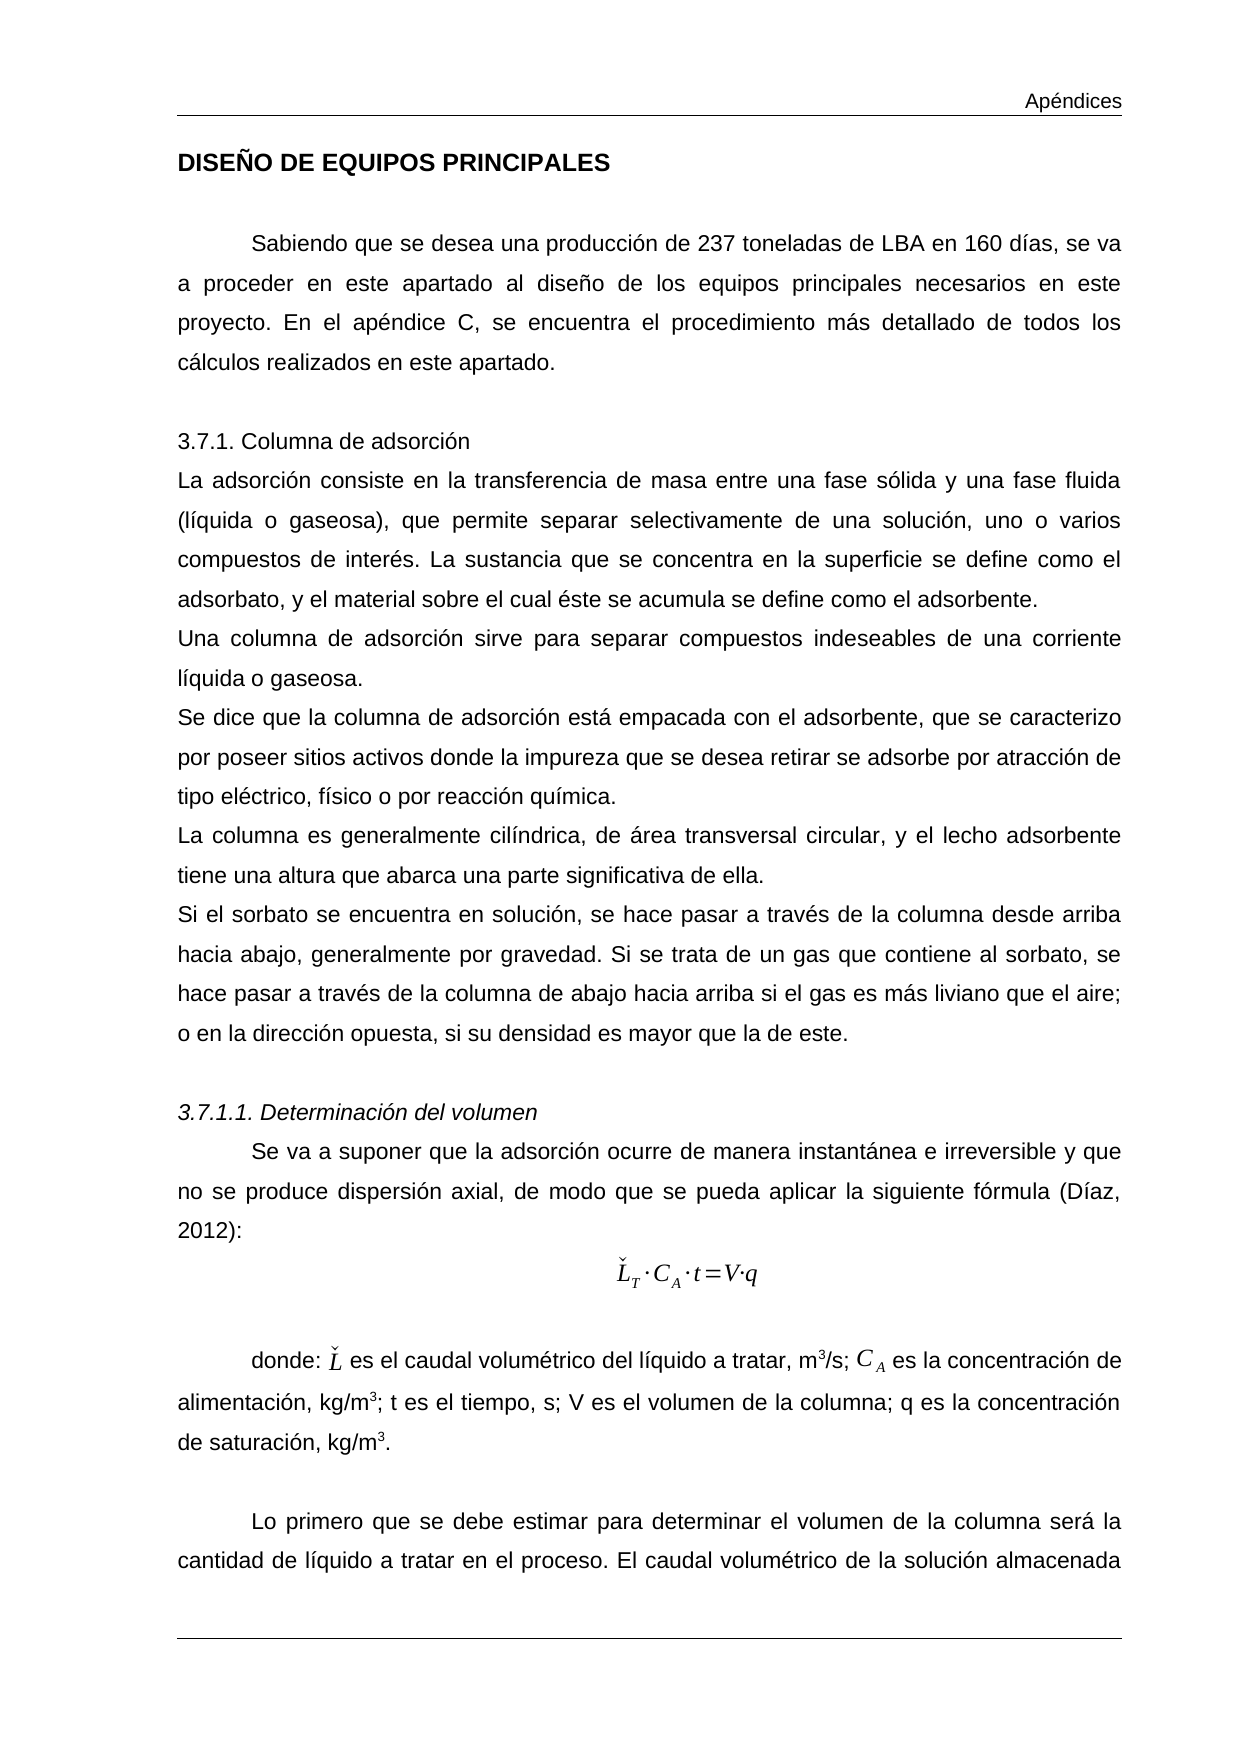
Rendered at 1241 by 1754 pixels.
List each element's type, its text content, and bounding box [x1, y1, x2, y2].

text Se va a suponer que la adsorción ocurre de manera instantánea e irreversible y que no se produce dispersión axial, de modo que se pueda aplicar la siguiente fórmula (Díaz, 2012): [177, 1138, 1122, 1244]
text Sabiendo que se desea una producción de 237 toneladas de LBA en 160 días, se va a proceder en este apartado al diseño de los equipos principales necesarios en este proyecto. En el apéndice C, se encuentra el procedimiento más detallado de todos los cálculos realizados en este apartado. [177, 230, 1122, 375]
text Si el sorbato se encuentra en solución, se hace pasar a través de la columna desde arriba hacia abajo, generalmente por gravedad. Si se trata de un gas que contiene al sorbato, se hace pasar a través de la columna de abajo hacia arriba si el gas es más liviano que el aire; o en la dirección opuesta, si su densidad es mayor que la de este. [177, 901, 1122, 1046]
text Una columna de adsorción sirve para separar compuestos indeseables de una corriente líquida o gaseosa. [177, 625, 1122, 691]
text DISEÑO DE EQUIPOS PRINCIPALES [177, 148, 1122, 176]
text 3.7.1. Columna de adsorción [177, 428, 1122, 454]
text donde: es el caudal volumétrico del líquido a tratar, m3/s; es la concentración de alimentación, kg/m3; t es el tiempo, s; V es el volumen de la columna; q es la concentración de saturación, kg/m3. [177, 1345, 1122, 1455]
text 3.7.1.1. Determinación del volumen [177, 1099, 1122, 1125]
text La adsorción consiste en la transferencia de masa entre una fase sólida y una fase fluida (líquida o gaseosa), que permite separar selectivamente de una solución, uno o varios compuestos de interés. La sustancia que se concentra en la superficie se define como el adsorbato, y el material sobre el cual éste se acumula se define como el adsorbente. [177, 467, 1122, 612]
text Se dice que la columna de adsorción está empacada con el adsorbente, que se caracterizo por poseer sitios activos donde la impureza que se desea retirar se adsorbe por atracción de tipo eléctrico, físico o por reacción química. [177, 704, 1122, 809]
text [177, 1508, 1122, 1573]
text La columna es generalmente cilíndrica, de área transversal circular, y el lecho adsorbente tiene una altura que abarca una parte significativa de ella. [177, 822, 1122, 888]
